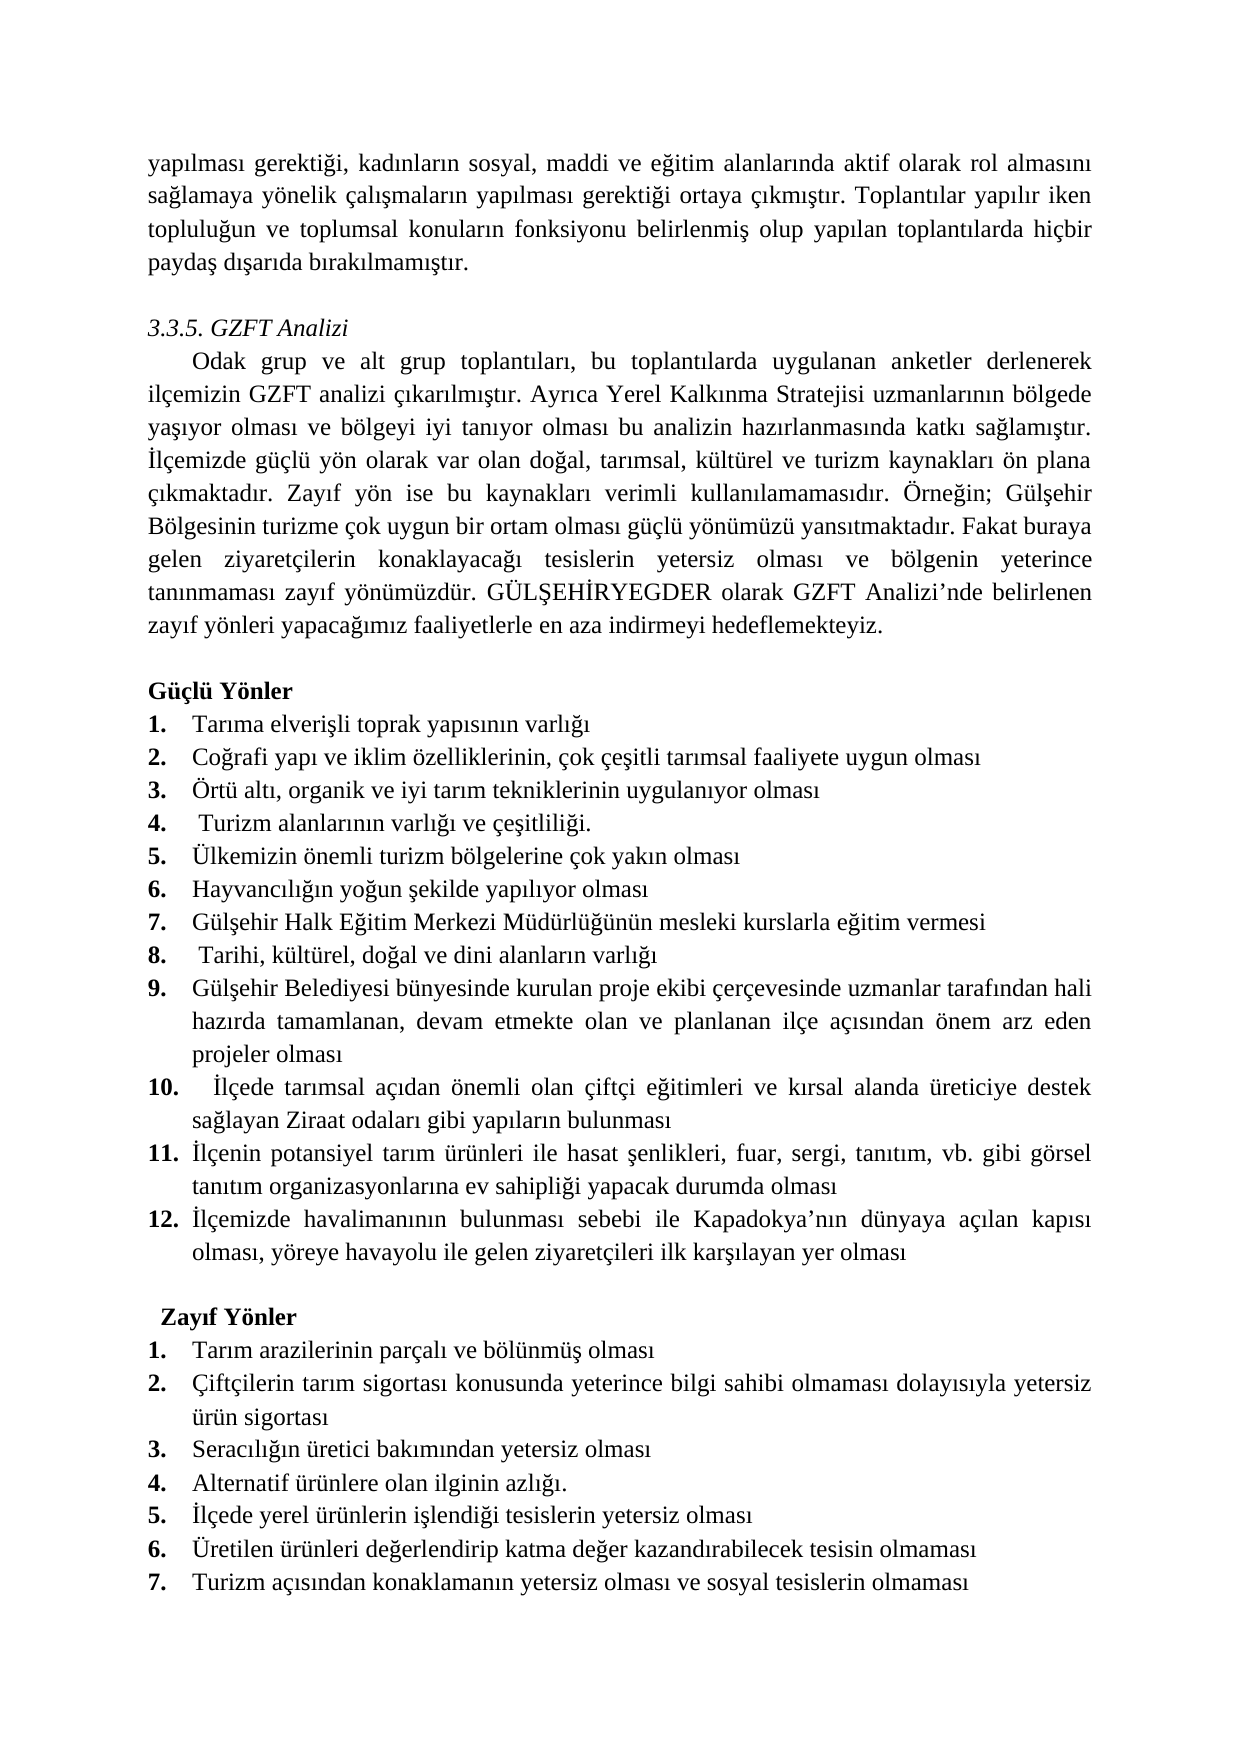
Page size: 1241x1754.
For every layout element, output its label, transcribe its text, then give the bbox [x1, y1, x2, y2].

list Çiftçilerin tarım sigortası konusunda yeterince bilgi sahibi olmaması dolayısıyla yetersiz ürün sigortası [148, 1368, 1093, 1430]
list Coğrafi yapı ve iklim özelliklerinin, çok çeşitli tarımsal faaliyete uygun olması [148, 742, 1093, 771]
list İlçenin potansiyel tarım ürünleri ile hasat şenlikleri, fuar, sergi, tanıtım, vb. gibi görsel tanıtım organizasyonlarına ev sahipliği yapacak durumda olması [148, 1138, 1093, 1200]
list İlçede tarımsal açıdan önemli olan çiftçi eğitimleri ve kırsal alanda üreticiye destek sağlayan Ziraat odaları gibi yapıların bulunması [148, 1072, 1093, 1134]
list Seracılığın üretici bakımından yetersiz olması [148, 1434, 1093, 1463]
list Ülkemizin önemli turizm bölgelerine çok yakın olması [148, 841, 1093, 870]
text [148, 148, 1093, 275]
list Hayvancılığın yoğun şekilde yapılıyor olması [148, 874, 1093, 903]
list Alternatif ürünlere olan ilginin azlığı. [148, 1468, 1093, 1496]
list İlçemizde havalimanının bulunması sebebi ile Kapadokya’nın dünyaya açılan kapısı olması, yöreye havayolu ile gelen ziyaretçileri ilk karşılayan yer olması [148, 1204, 1093, 1266]
list Tarım arazilerinin parçalı ve bölünmüş olması [148, 1336, 1093, 1364]
list Gülşehir Belediyesi bünyesinde kurulan proje ekibi çerçevesinde uzmanlar tarafından hali hazırda tamamlanan, devam etmekte olan ve planlanan ilçe açısından önem arz eden projeler olması [148, 973, 1093, 1068]
list İlçede yerel ürünlerin işlendiği tesislerin yetersiz olması [148, 1501, 1093, 1529]
list Turizm açısından konaklamanın yetersiz olması ve sosyal tesislerin olmaması [148, 1567, 1093, 1595]
list Üretilen ürünleri değerlendirip katma değer kazandırabilecek tesisin olmaması [148, 1534, 1093, 1562]
text Güçlü Yönler [148, 676, 1093, 705]
text 3.3.5. GZFT Analizi [148, 313, 1093, 341]
list Gülşehir Halk Eğitim Merkezi Müdürlüğünün mesleki kurslarla eğitim vermesi [148, 907, 1093, 936]
list Tarıma elverişli toprak yapısının varlığı [148, 709, 1093, 738]
text Odak grup ve alt grup toplantıları, bu toplantılarda uygulanan anketler derlenerek ilçemizin GZFT analizi çıkarılmıştır. Ayrıca Yerel Kalkınma Stratejisi uzmanlarının bölgede yaşıyor olması ve bölgeyi iyi tanıyor olması bu analizin hazırlanmasında katkı sağlamıştır. İlçemizde güçlü yön olarak var olan doğal, tarımsal, kültürel ve turizm kaynakları ön plana çıkmaktadır. Zayıf yön ise bu kaynakları verimli kullanılamamasıdır. Örneğin; Gülşehir Bölgesinin turizme çok uygun bir ortam olması güçlü yönümüzü yansıtmaktadır. Fakat buraya gelen ziyaretçilerin konaklayacağı tesislerin yetersiz olması ve bölgenin yeterince tanınmaması zayıf yönümüzdür. GÜLŞEHİRYEGDER olarak GZFT Analizi’nde belirlenen zayıf yönleri yapacağımız faaliyetlerle en aza indirmeyi hedeflemekteyiz. [148, 346, 1093, 639]
list Örtü altı, organik ve iyi tarım tekniklerinin uygulanıyor olması [148, 775, 1093, 804]
list Turizm alanlarının varlığı ve çeşitliliği. [148, 808, 1093, 837]
text Zayıf Yönler [148, 1302, 1093, 1331]
list Tarihi, kültürel, doğal ve dini alanların varlığı [148, 940, 1093, 969]
